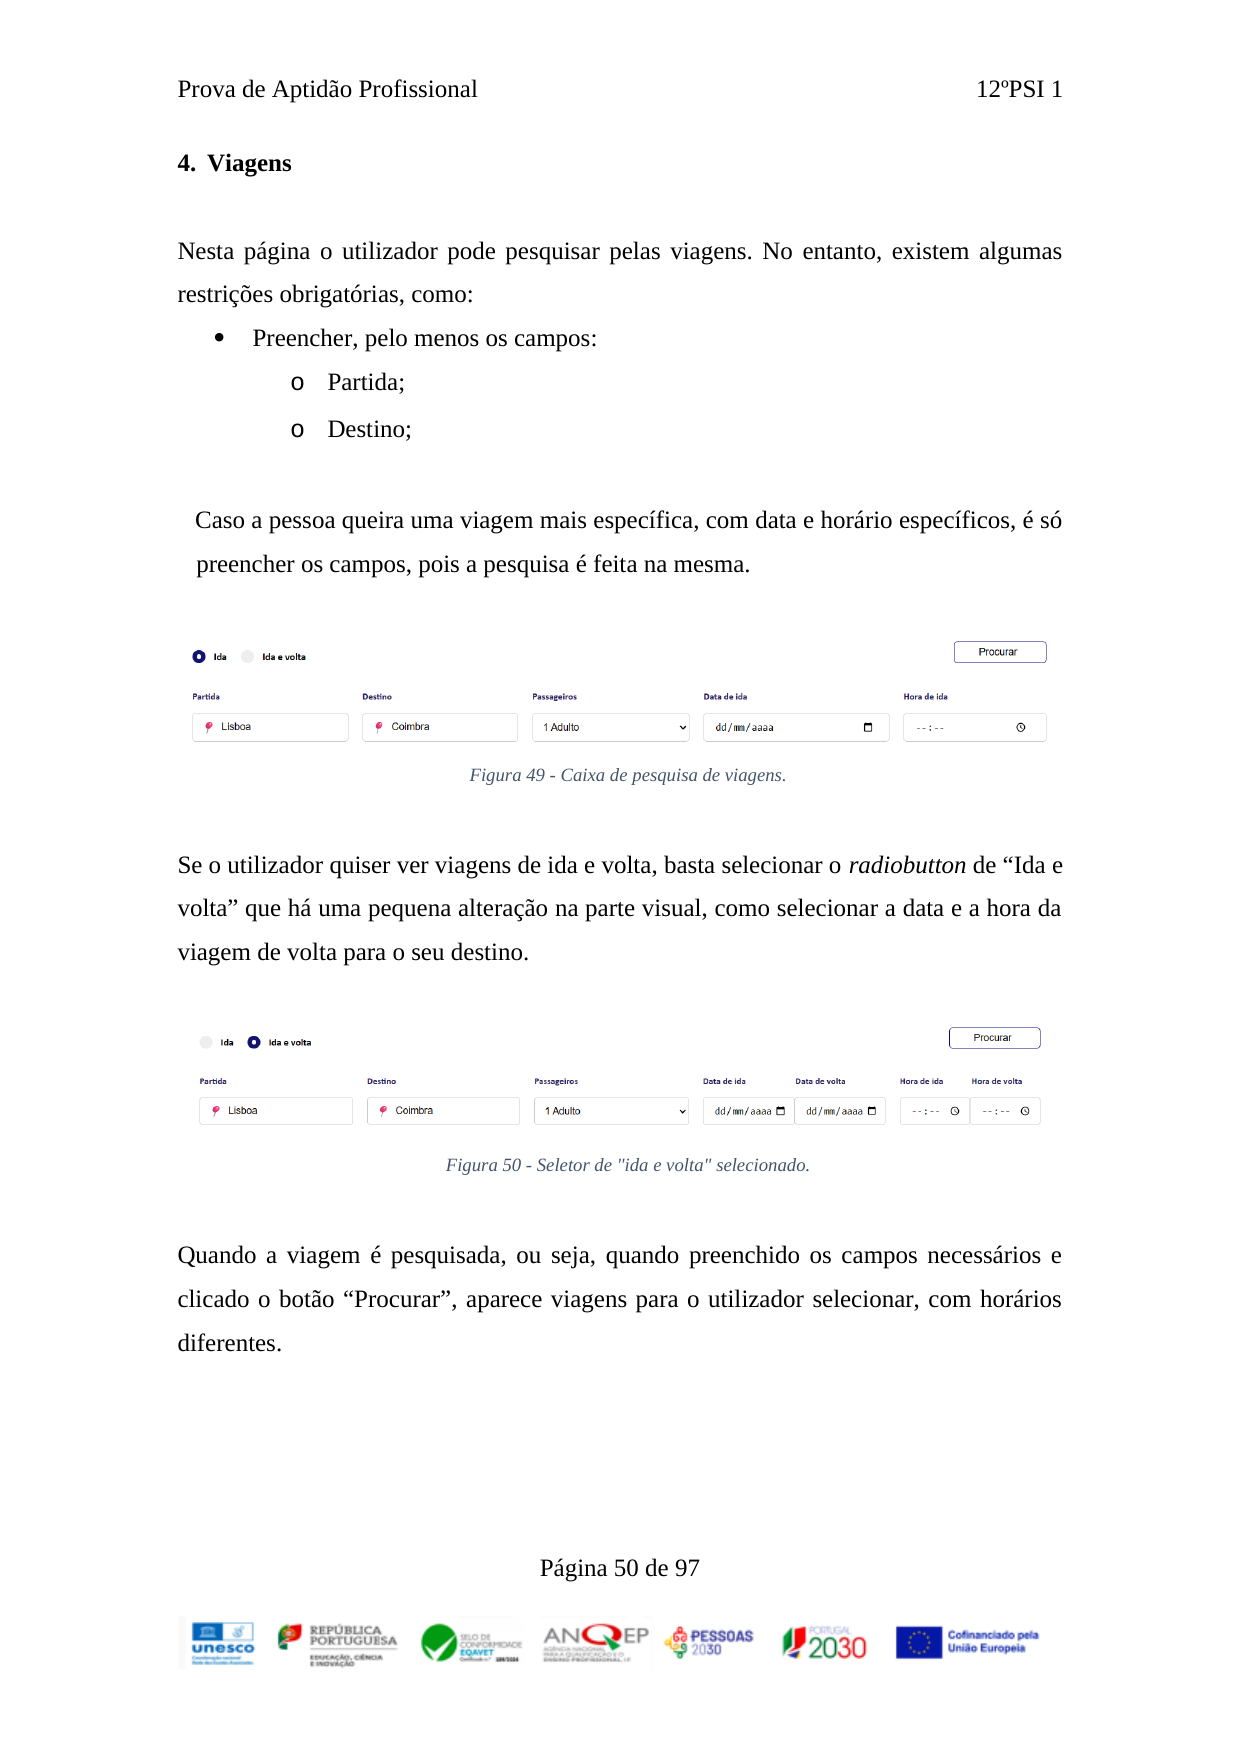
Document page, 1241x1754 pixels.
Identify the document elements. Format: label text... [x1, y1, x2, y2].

list Viagens [177, 148, 1063, 176]
text Se o utilizador quiser ver viagens de ida e volta, basta selecionar o radiobutton de “Ida e volta” que há uma pequena alteração na parte visual, como selecionar a data e a hora da viagem de volta para o seu destino. [177, 850, 1063, 966]
picture [183, 636, 1057, 749]
text Quando a viagem é pesquisada, ou seja, quando preenchido os campos necessários e clicado o botão “Procurar”, aparece viagens para o utilizador selecionar, com horários diferentes. [177, 1241, 1063, 1357]
text Caso a pessoa queira uma viagem mais específica, com data e horário específicos, é só preencher os campos, pois a pesquisa é feita na mesma. [195, 505, 1063, 577]
picture [187, 1025, 1053, 1139]
picture [177, 1615, 1084, 1677]
list Partida; [290, 367, 1063, 398]
text Nesta página o utilizador pode pesquisar pelas viagens. No entanto, existem algumas restrições obrigatórias, como: [177, 236, 1063, 308]
list Destino; [290, 414, 1063, 445]
list Preencher, pelo menos os campos: [215, 323, 1063, 352]
